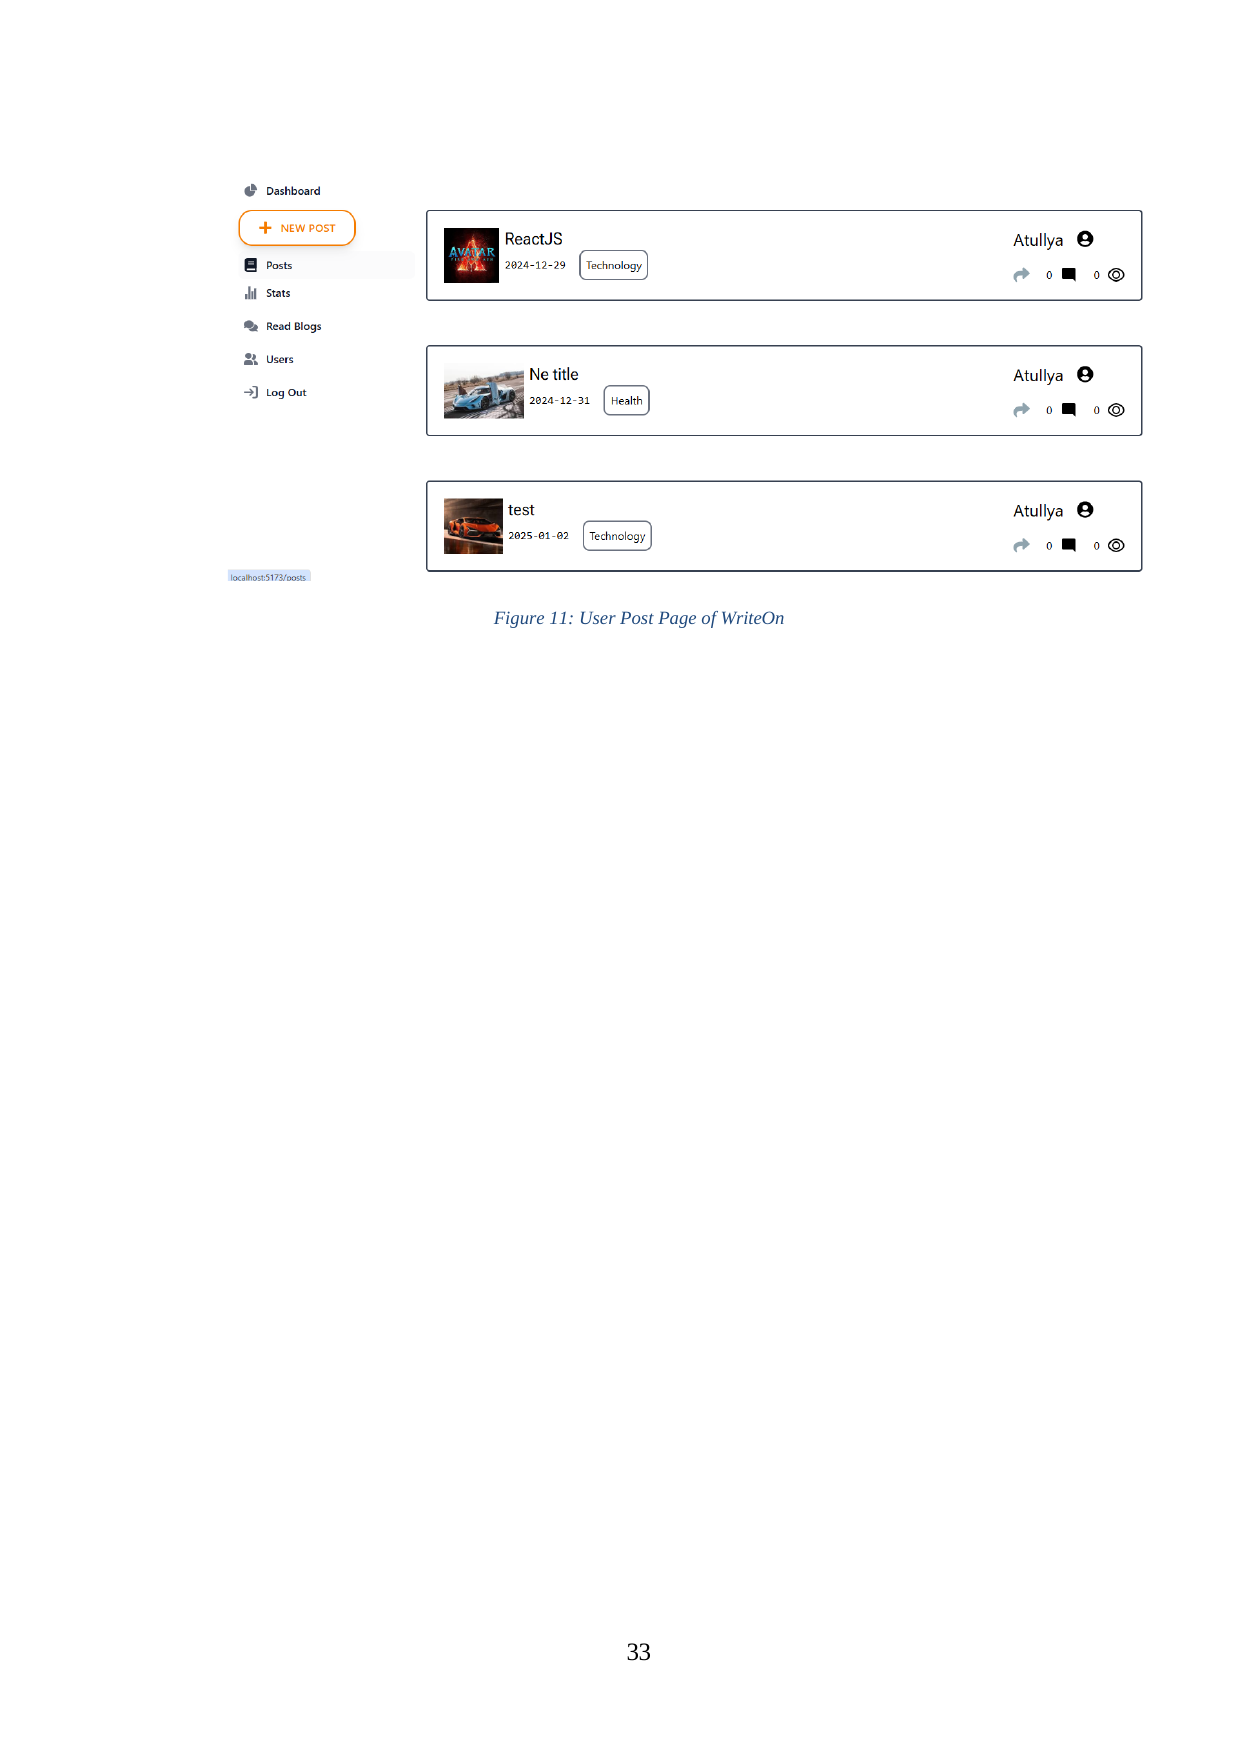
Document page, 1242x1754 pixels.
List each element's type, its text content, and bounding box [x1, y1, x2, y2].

picture [227, 166, 1160, 581]
text Figure 11: User Post Page of WriteOn [328, 607, 950, 628]
